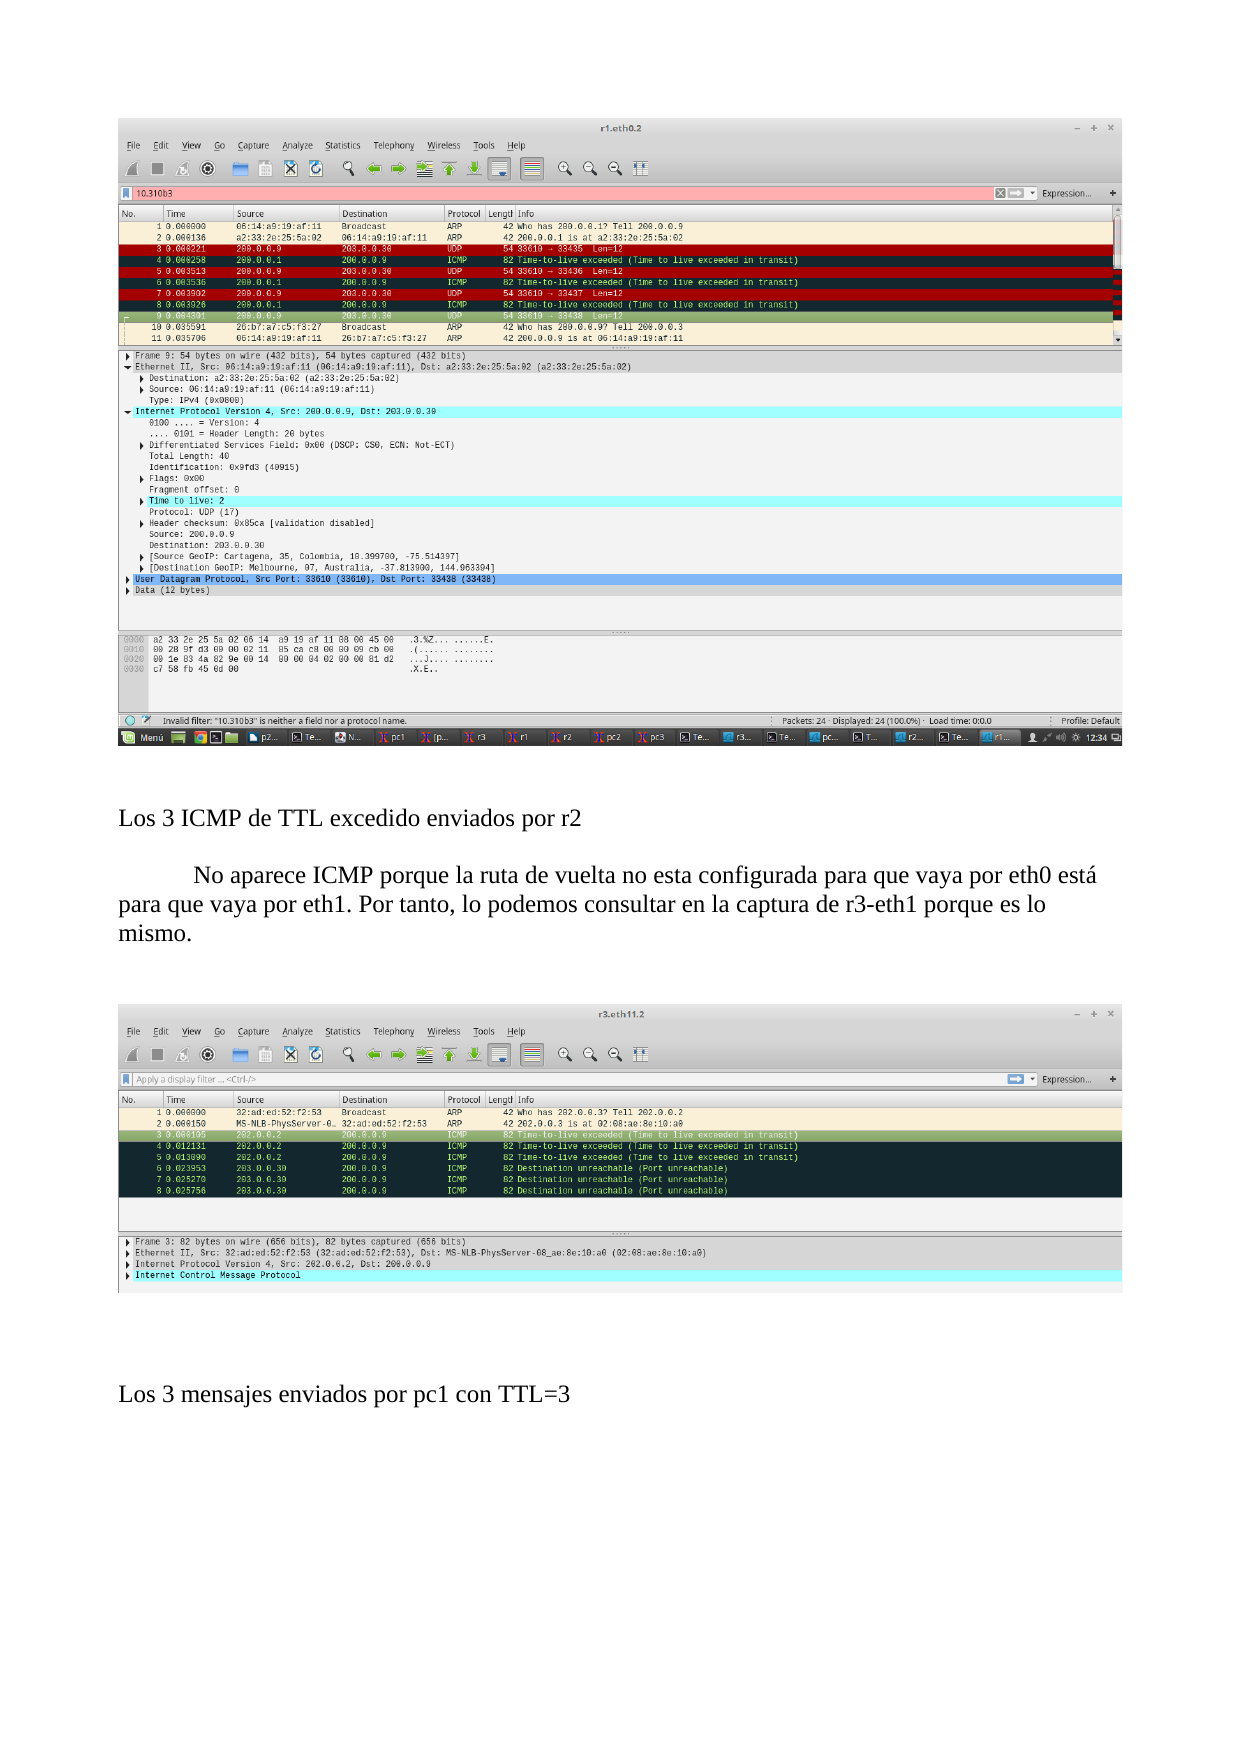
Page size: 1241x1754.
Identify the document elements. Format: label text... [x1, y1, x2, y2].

text Los 3 mensajes enviados por pc1 con TTL=3 [118, 1379, 1122, 1408]
picture [118, 1004, 1123, 1293]
text Los 3 ICMP de TTL excedido enviados por r2 [118, 803, 1122, 832]
text No aparece ICMP porque la ruta de vuelta no esta configurada para que vaya por eth0 está para que vaya por eth1. Por tanto, lo podemos consultar en la captura de r3-eth1 porque es lo mismo. [118, 861, 1122, 947]
picture [118, 118, 1123, 746]
